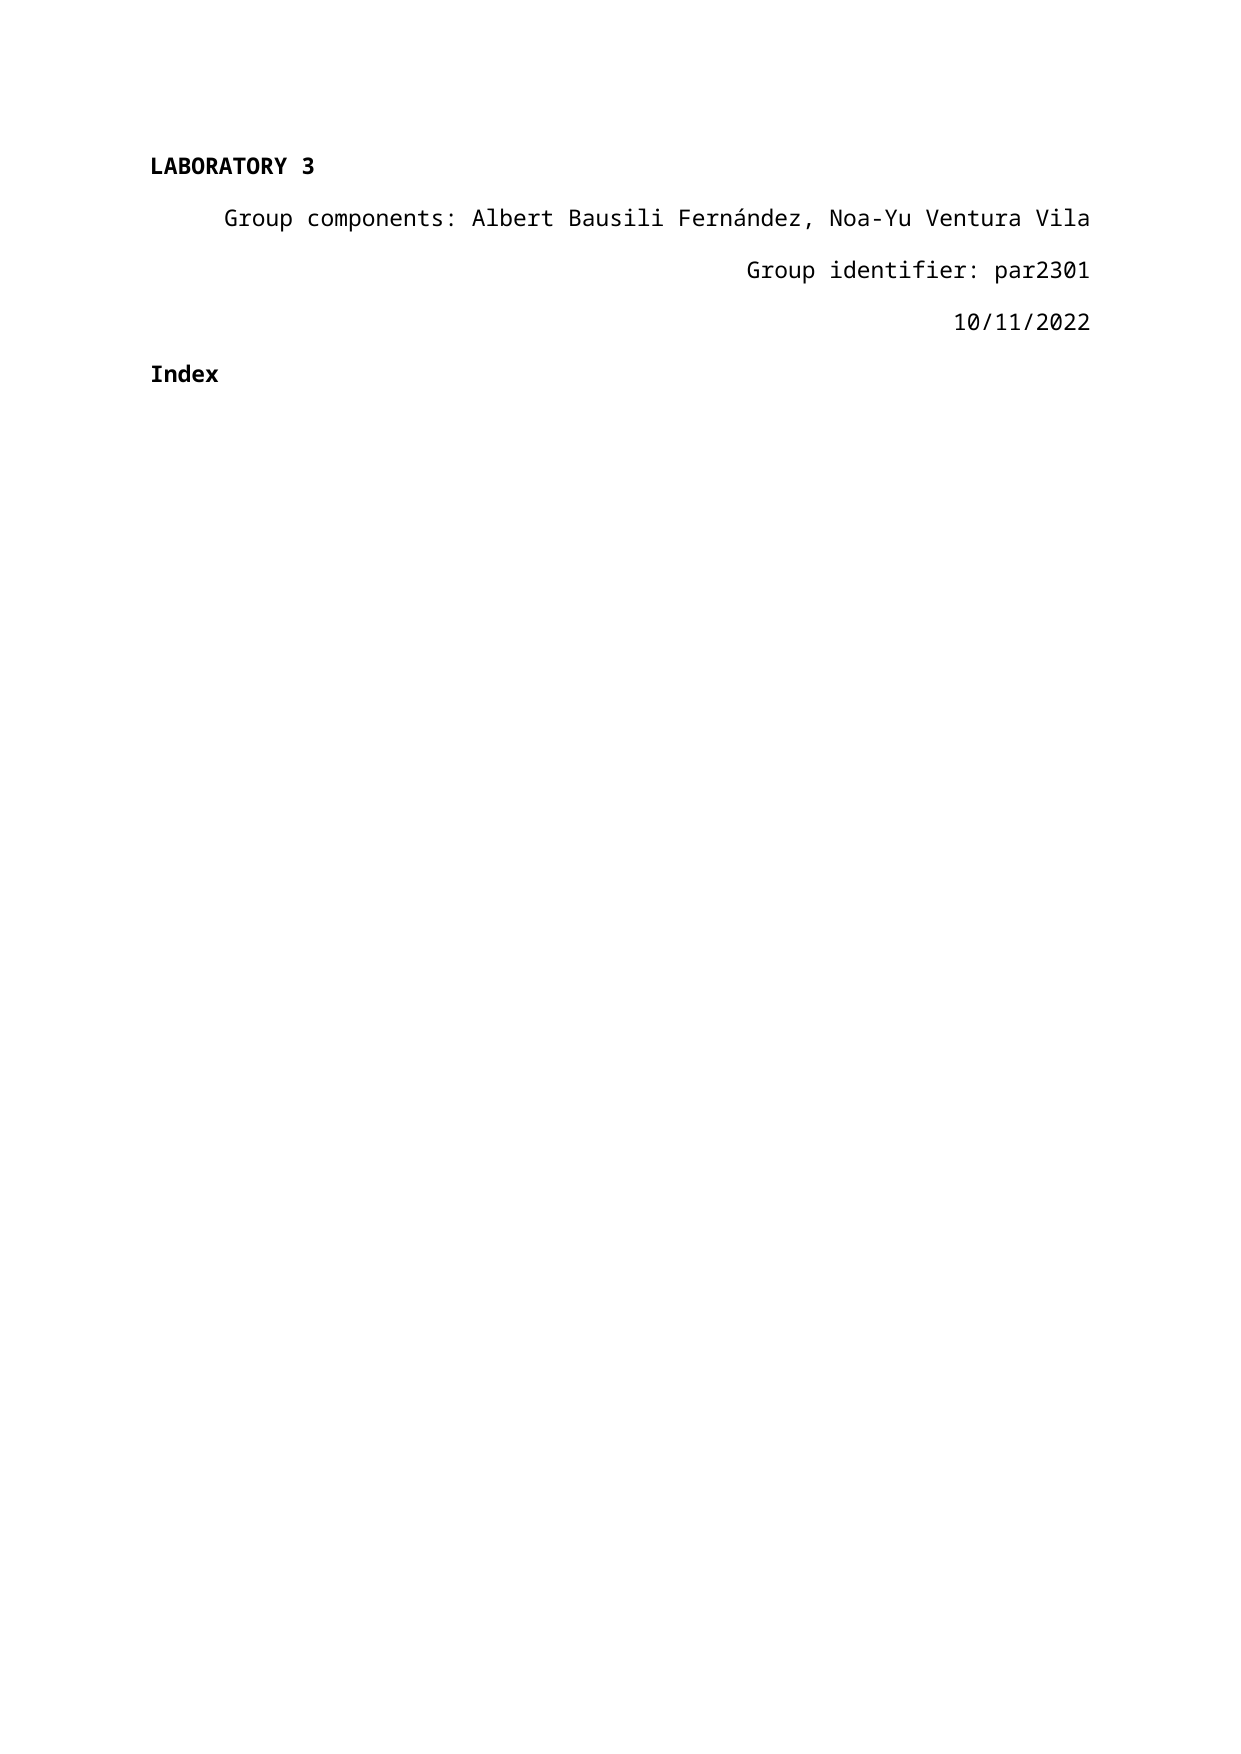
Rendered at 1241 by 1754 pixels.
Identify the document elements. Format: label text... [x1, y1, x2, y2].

text Index [150, 358, 1090, 389]
text 10/11/2022 [150, 306, 1090, 337]
text Group identifier: par2301 [150, 254, 1090, 285]
text LABORATORY 3 [150, 150, 1090, 181]
text Group components: Albert Bausili Fernández, Noa-Yu Ventura Vila [150, 202, 1090, 233]
